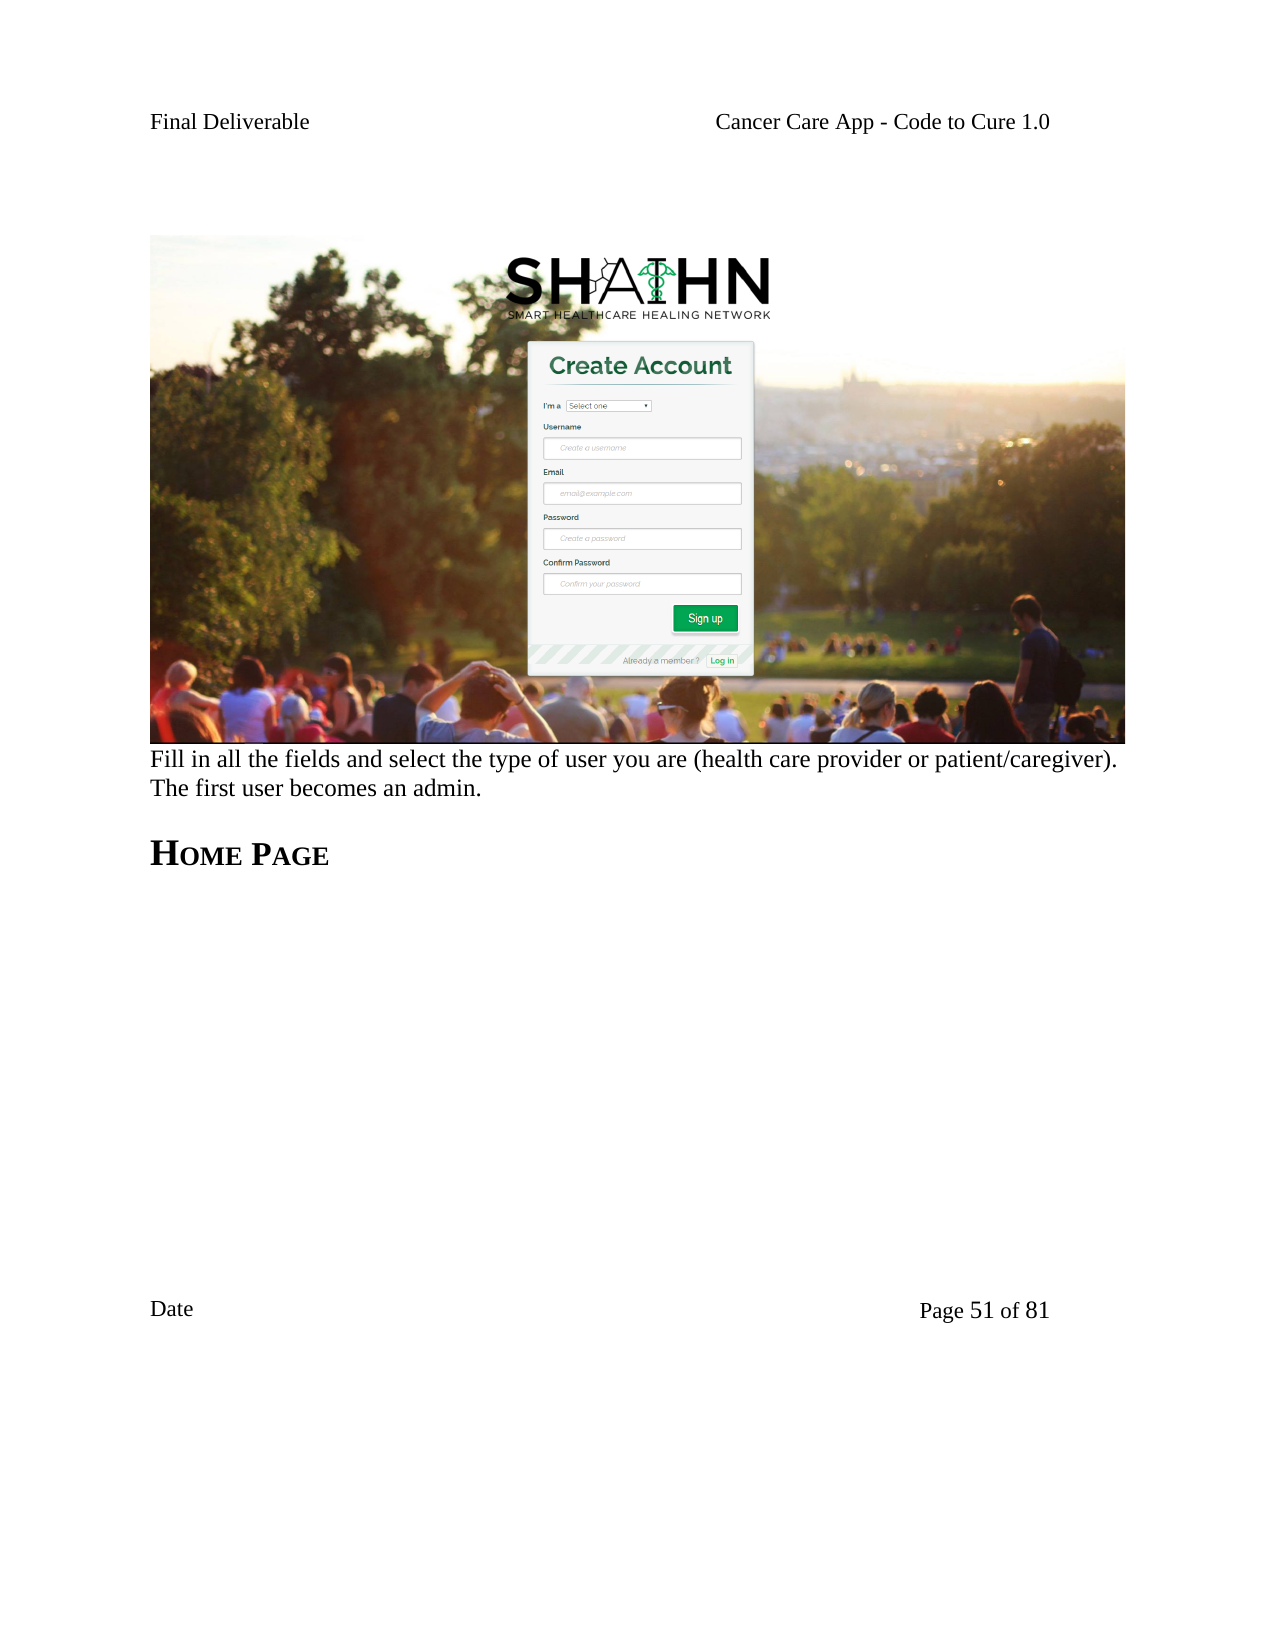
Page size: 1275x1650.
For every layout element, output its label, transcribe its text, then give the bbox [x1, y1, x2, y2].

text Fill in all the fields and select the type of user you are (health care provider or patient/caregiver). The first user becomes an admin. [150, 744, 1125, 802]
text Home Page [150, 830, 1125, 873]
picture [150, 235, 1125, 744]
